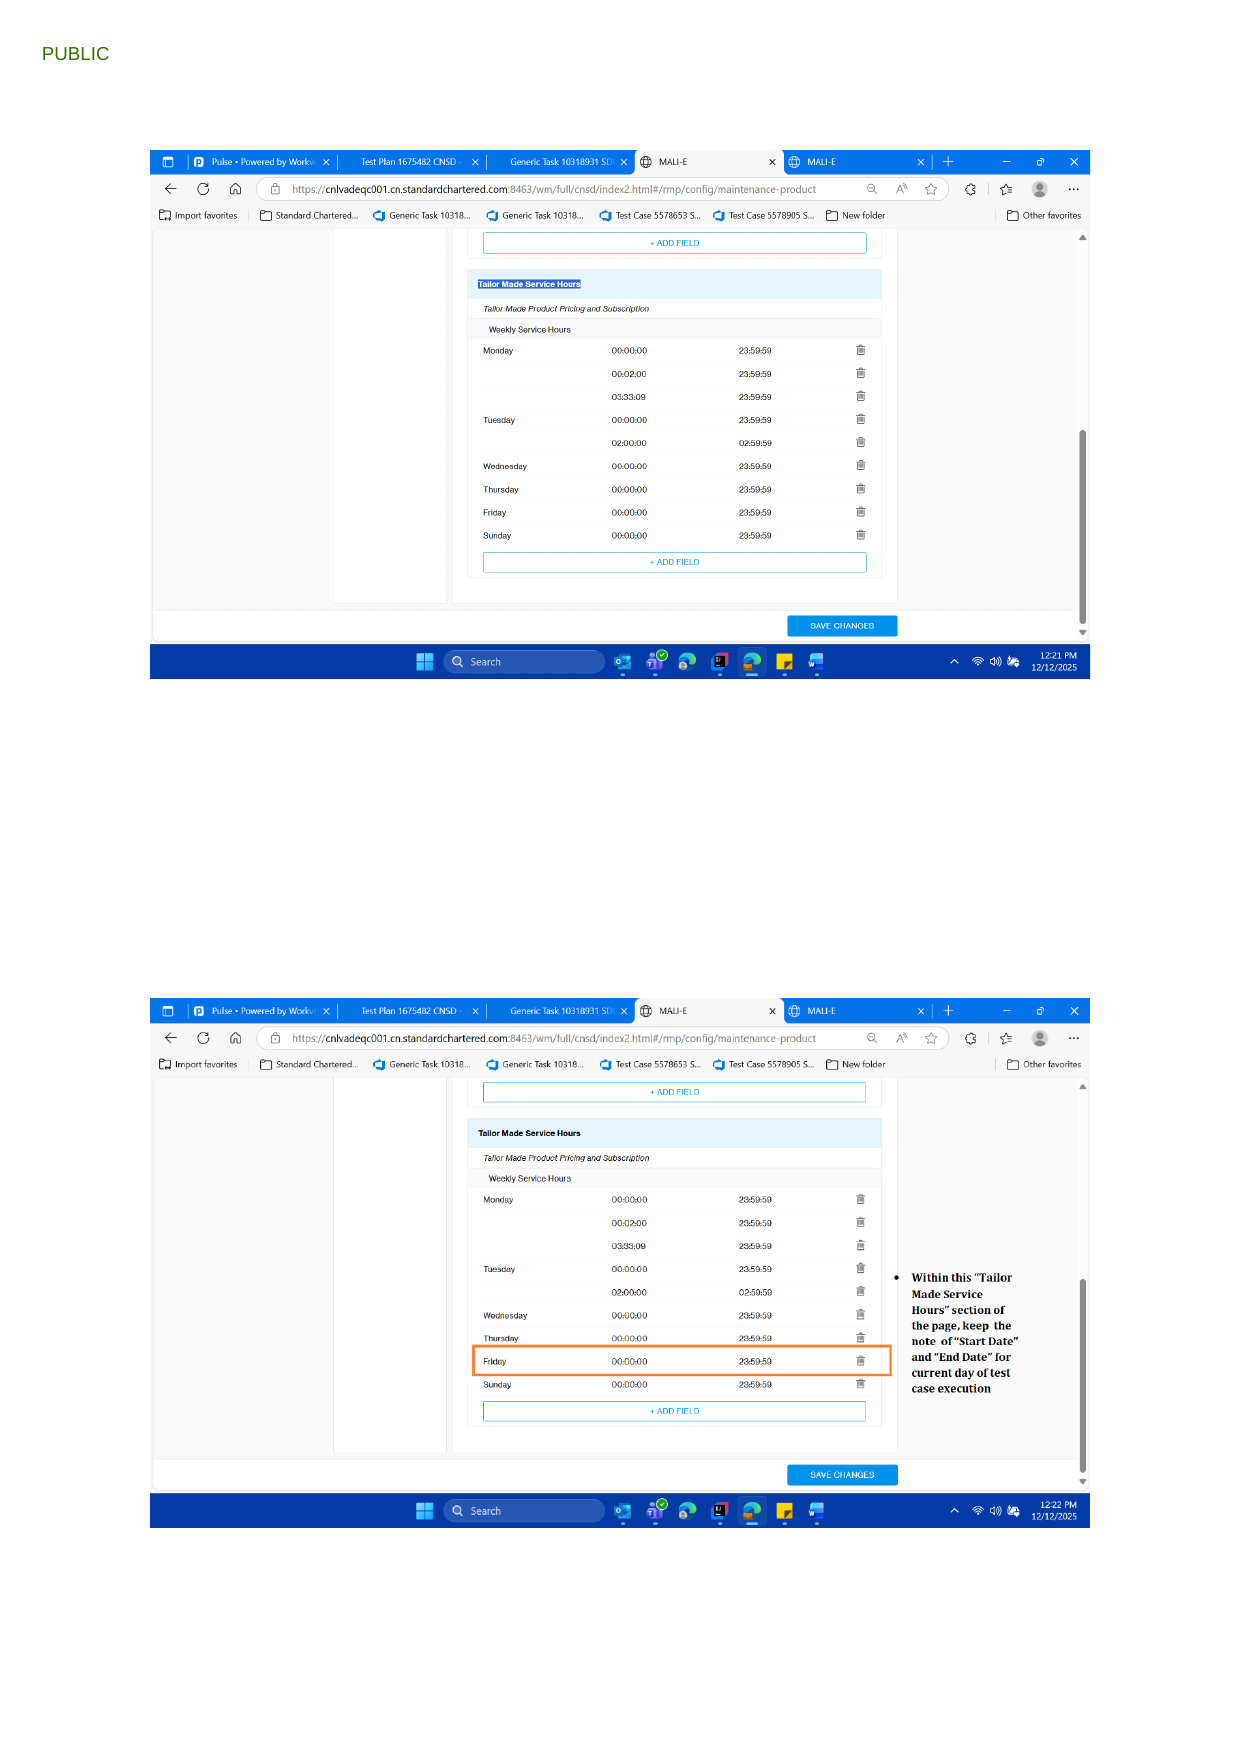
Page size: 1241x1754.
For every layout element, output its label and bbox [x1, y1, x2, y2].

picture [150, 150, 1091, 679]
picture [150, 998, 1090, 1528]
